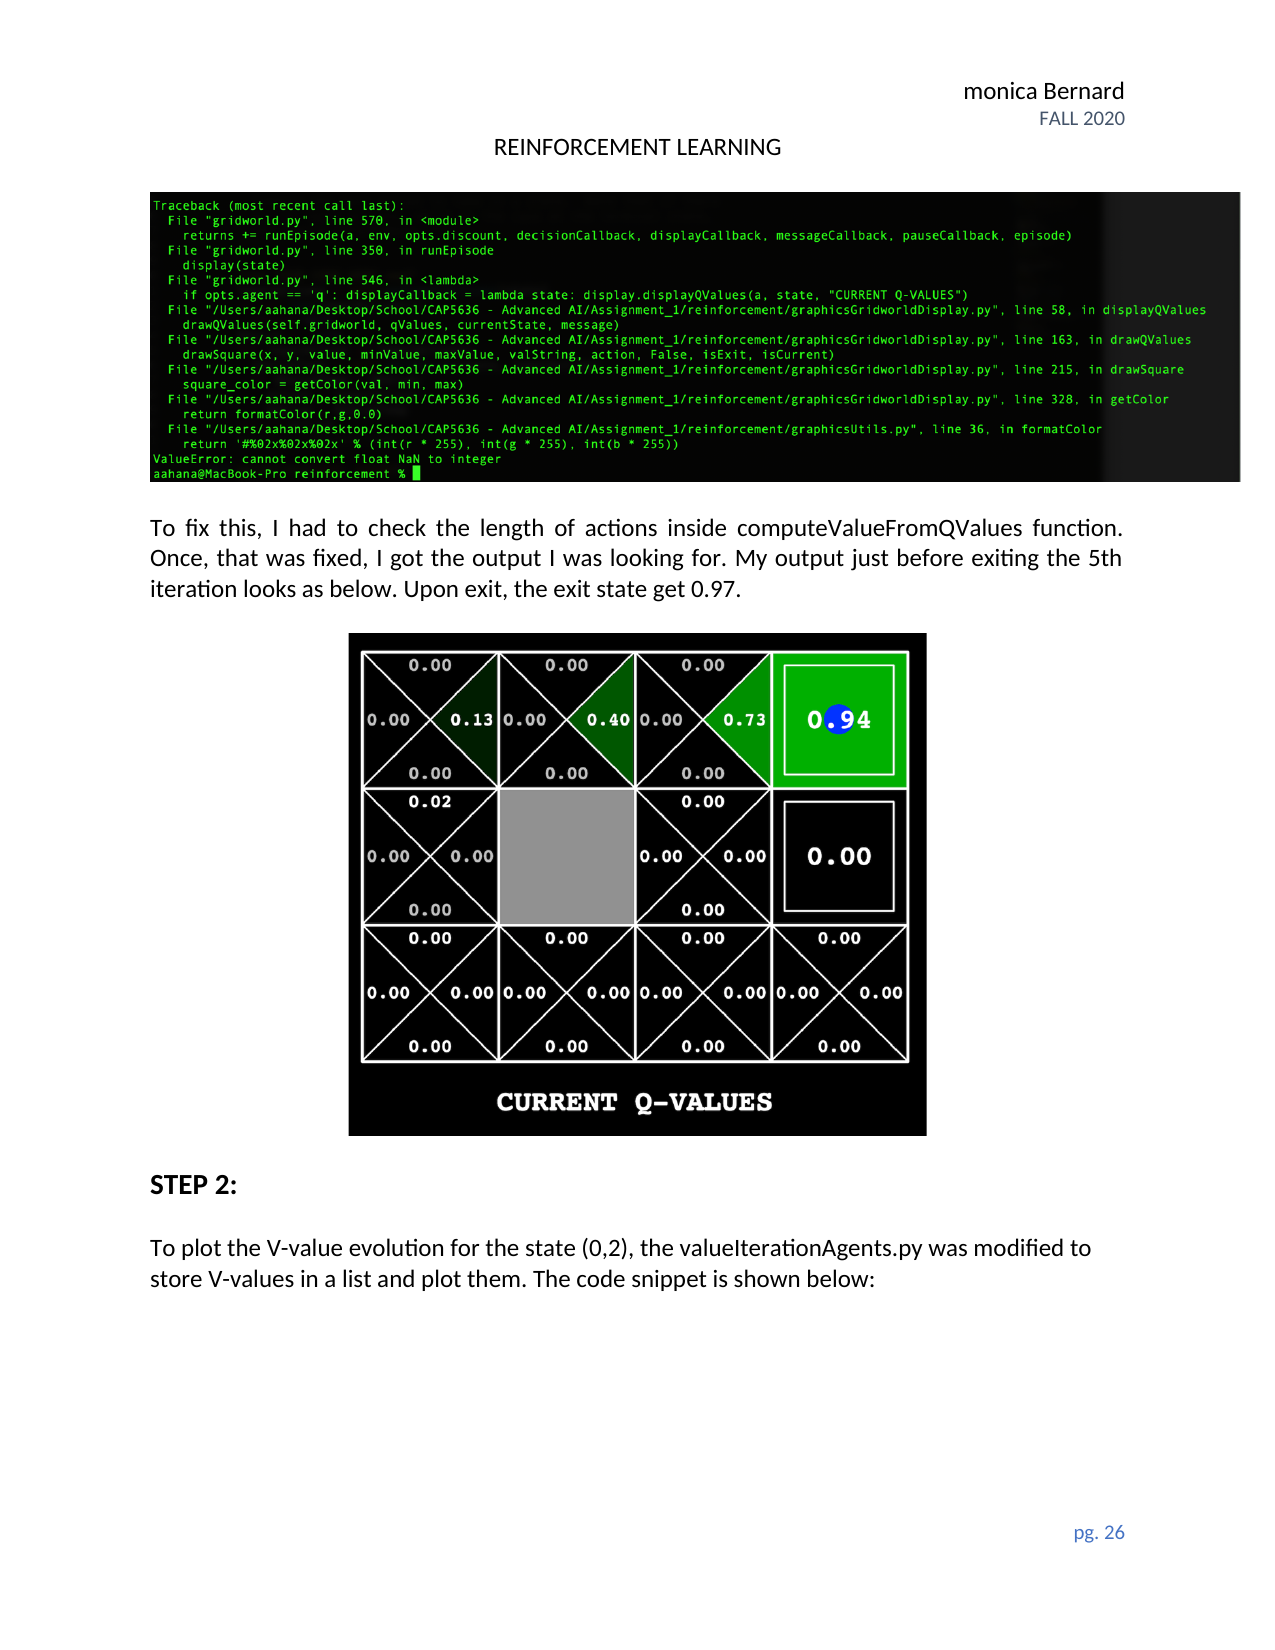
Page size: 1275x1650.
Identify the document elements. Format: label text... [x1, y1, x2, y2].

text STEP 2: [150, 1166, 1125, 1202]
text To plot the V-value evolution for the state (0,2), the valueIterationAgents.py was modified to store V-values in a list and plot them. The code snippet is shown below: [150, 1232, 1125, 1293]
text To fix this, I had to check the length of actions inside computeValueFromQValues function. Once, that was fixed, I got the output I was looking for. My output just before exiting the 5th iteration looks as below. Upon exit, the exit state get 0.97. [150, 512, 1125, 603]
picture [348, 633, 927, 1136]
picture [150, 192, 1241, 482]
